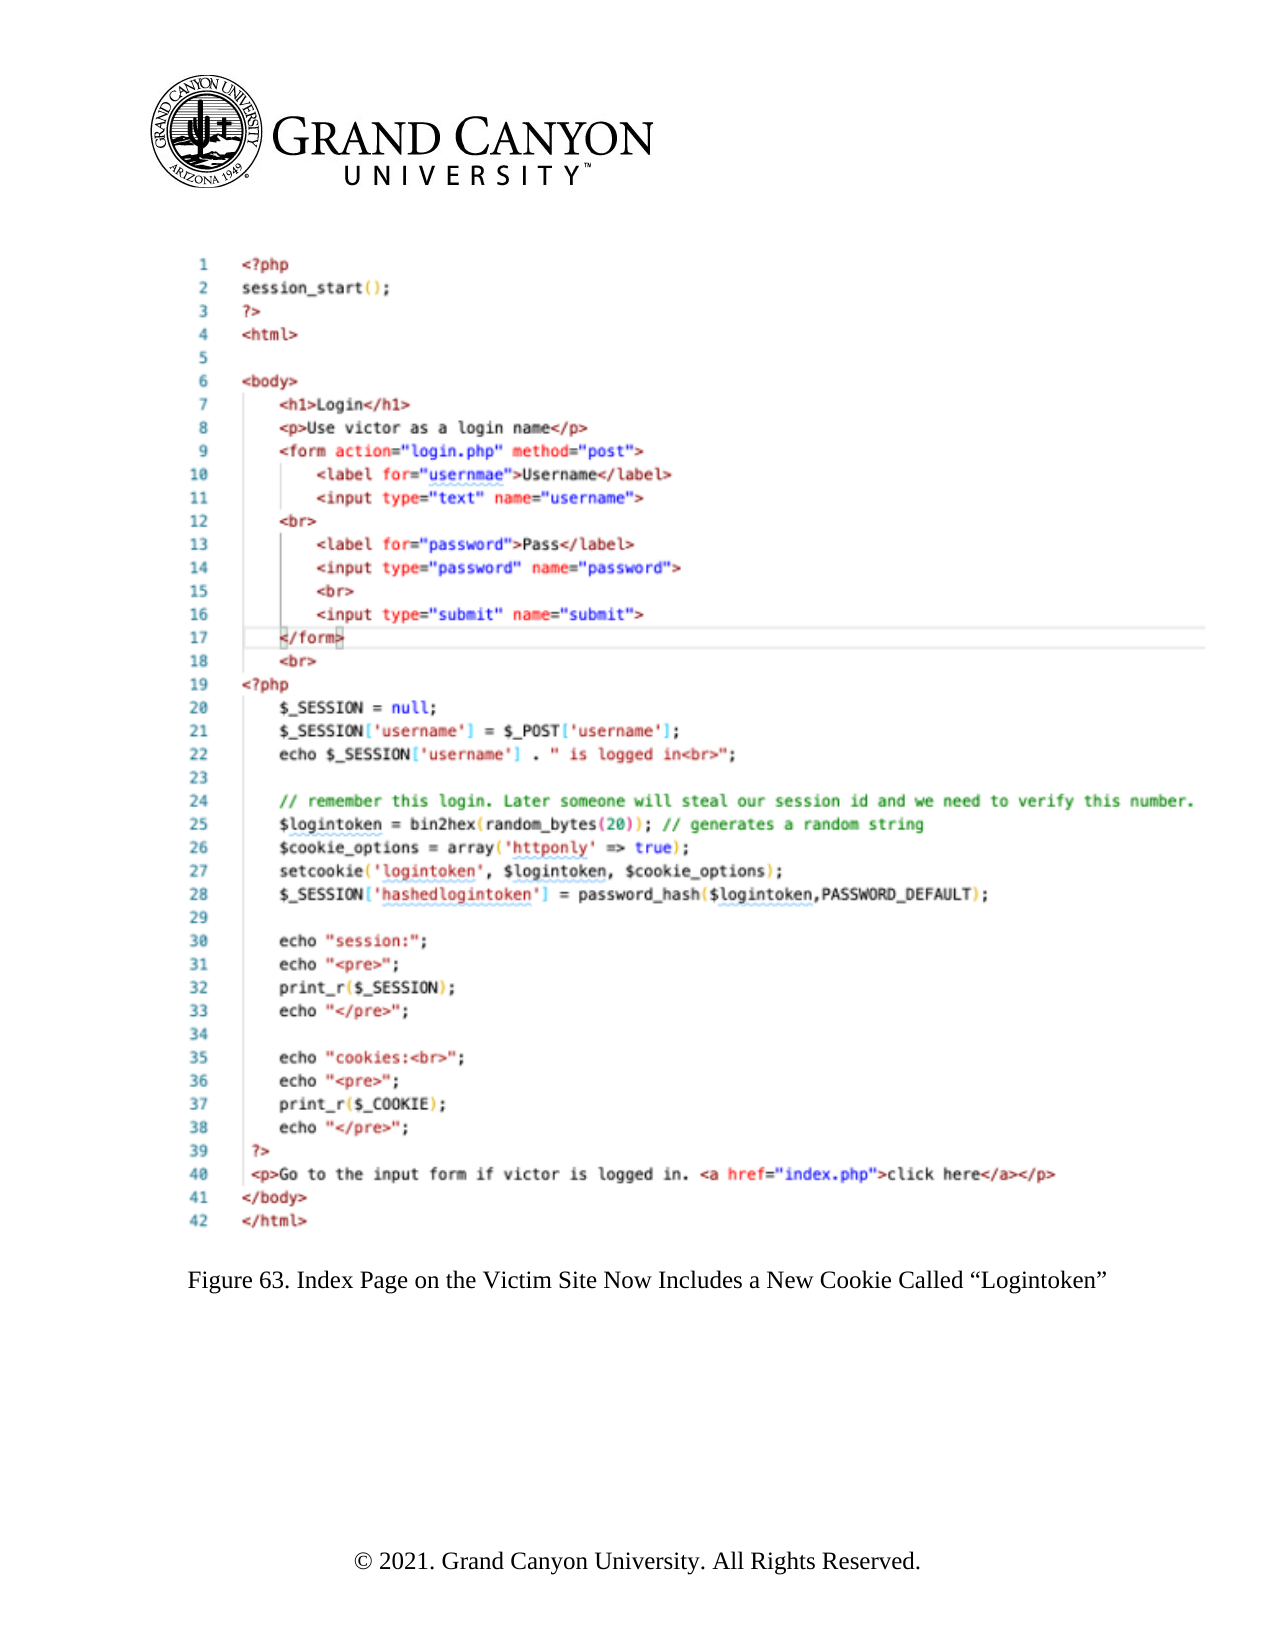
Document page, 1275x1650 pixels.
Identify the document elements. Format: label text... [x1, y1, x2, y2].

picture [150, 75, 654, 188]
text Figure 63. Index Page on the Victim Site Now Includes a New Cookie Called “Logintoken” [187, 1266, 1125, 1294]
picture [187, 245, 1206, 1254]
